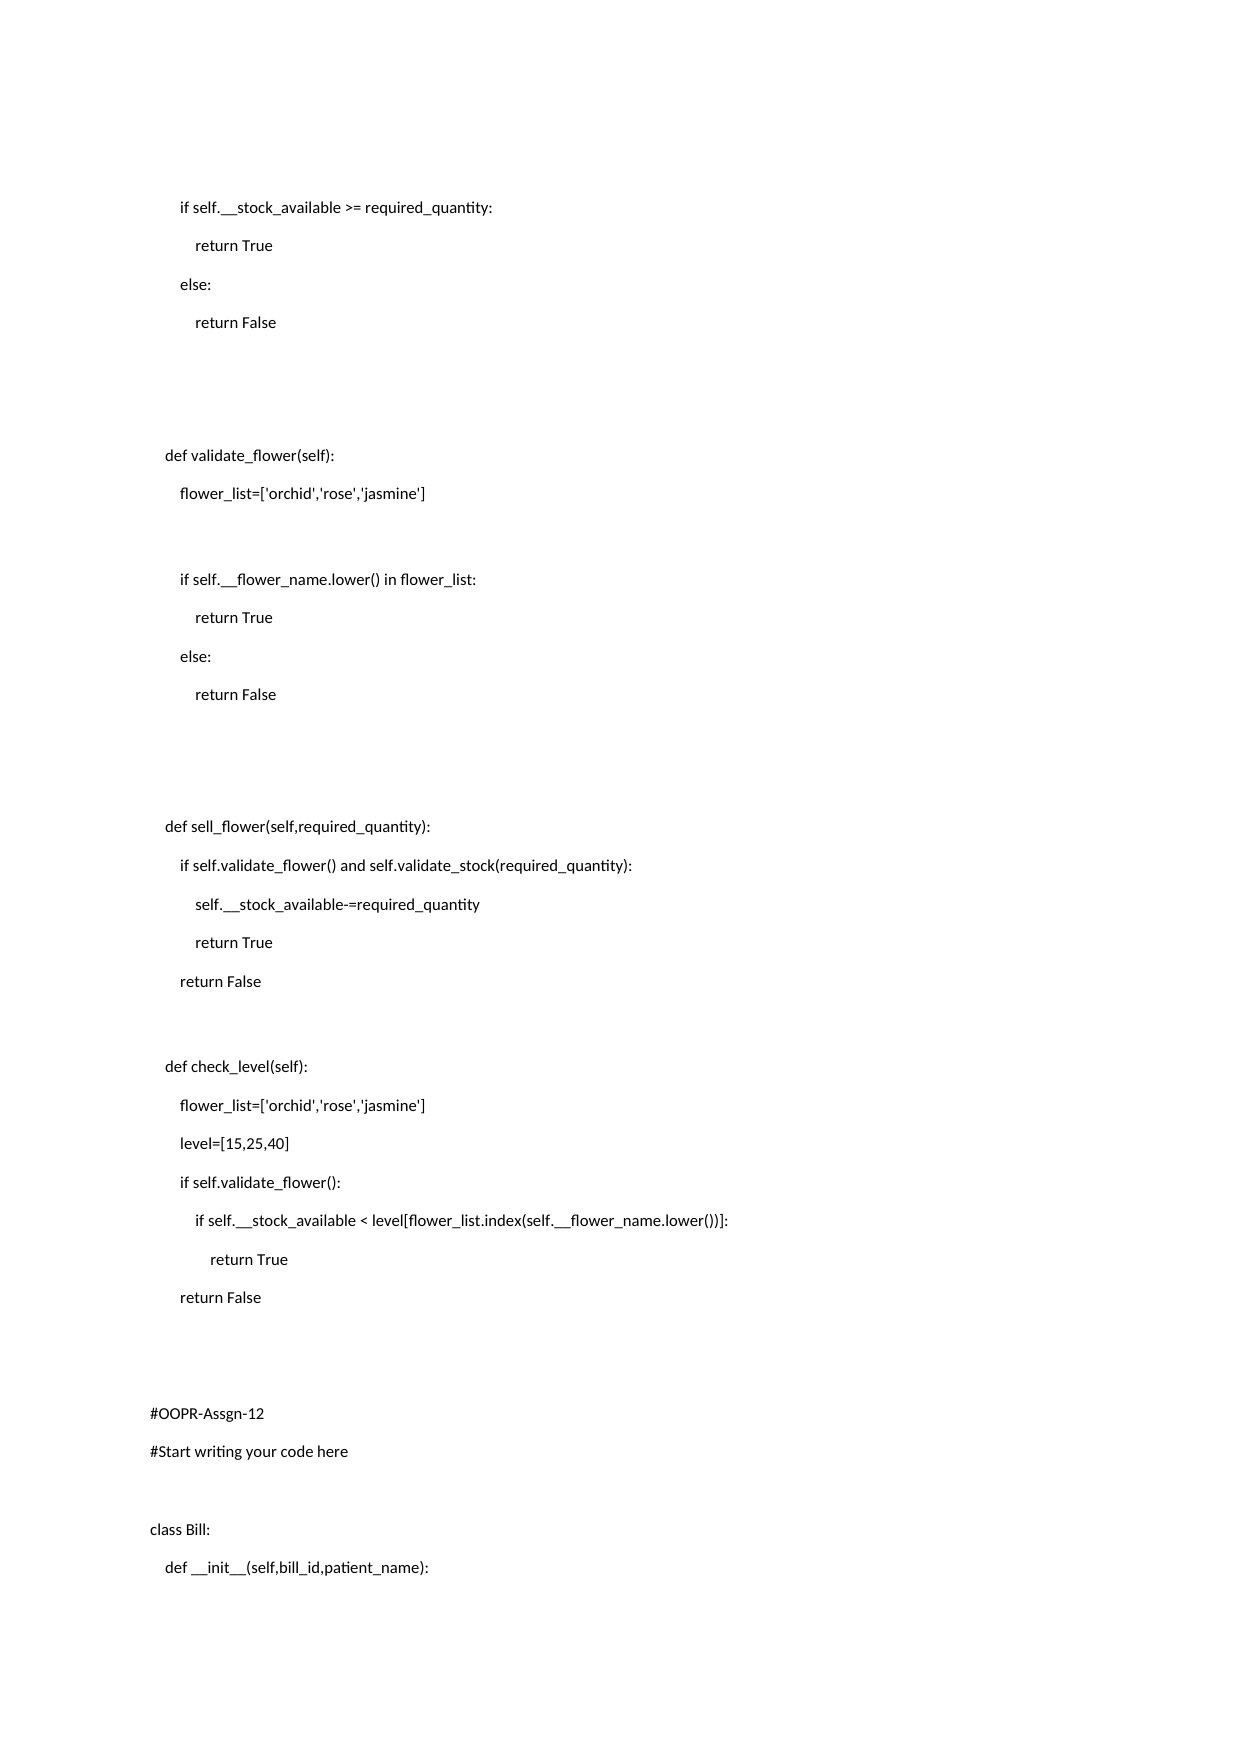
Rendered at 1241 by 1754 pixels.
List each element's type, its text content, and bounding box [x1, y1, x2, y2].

text if self.__flower_name.lower() in flower_list: [150, 569, 1090, 589]
text #Start writing your code here [150, 1442, 1090, 1462]
text return True [150, 235, 1090, 256]
text self.__stock_available-=required_quantity [150, 894, 1090, 914]
text if self.validate_flower(): [150, 1172, 1090, 1192]
text return True [150, 1249, 1090, 1269]
text def check_level(self): [150, 1056, 1090, 1077]
text def __init__(self,bill_id,patient_name): [150, 1557, 1090, 1578]
text def validate_flower(self): [150, 445, 1090, 465]
text else: [150, 646, 1090, 666]
text else: [150, 274, 1090, 294]
text return False [150, 971, 1090, 991]
text return True [150, 932, 1090, 953]
text return False [150, 1287, 1090, 1308]
text def sell_flower(self,required_quantity): [150, 817, 1090, 837]
text if self.__stock_available >= required_quantity: [150, 197, 1090, 217]
text if self.__stock_available < level[flower_list.index(self.__flower_name.lower())]: [150, 1210, 1090, 1231]
text #OOPR-Assgn-12 [150, 1403, 1090, 1423]
text class Bill: [150, 1519, 1090, 1539]
text return False [150, 312, 1090, 333]
text return True [150, 607, 1090, 628]
text flower_list=['orchid','rose','jasmine'] [150, 1095, 1090, 1115]
text if self.validate_flower() and self.validate_stock(required_quantity): [150, 855, 1090, 876]
text return False [150, 684, 1090, 705]
text flower_list=['orchid','rose','jasmine'] [150, 483, 1090, 504]
text level=[15,25,40] [150, 1133, 1090, 1154]
